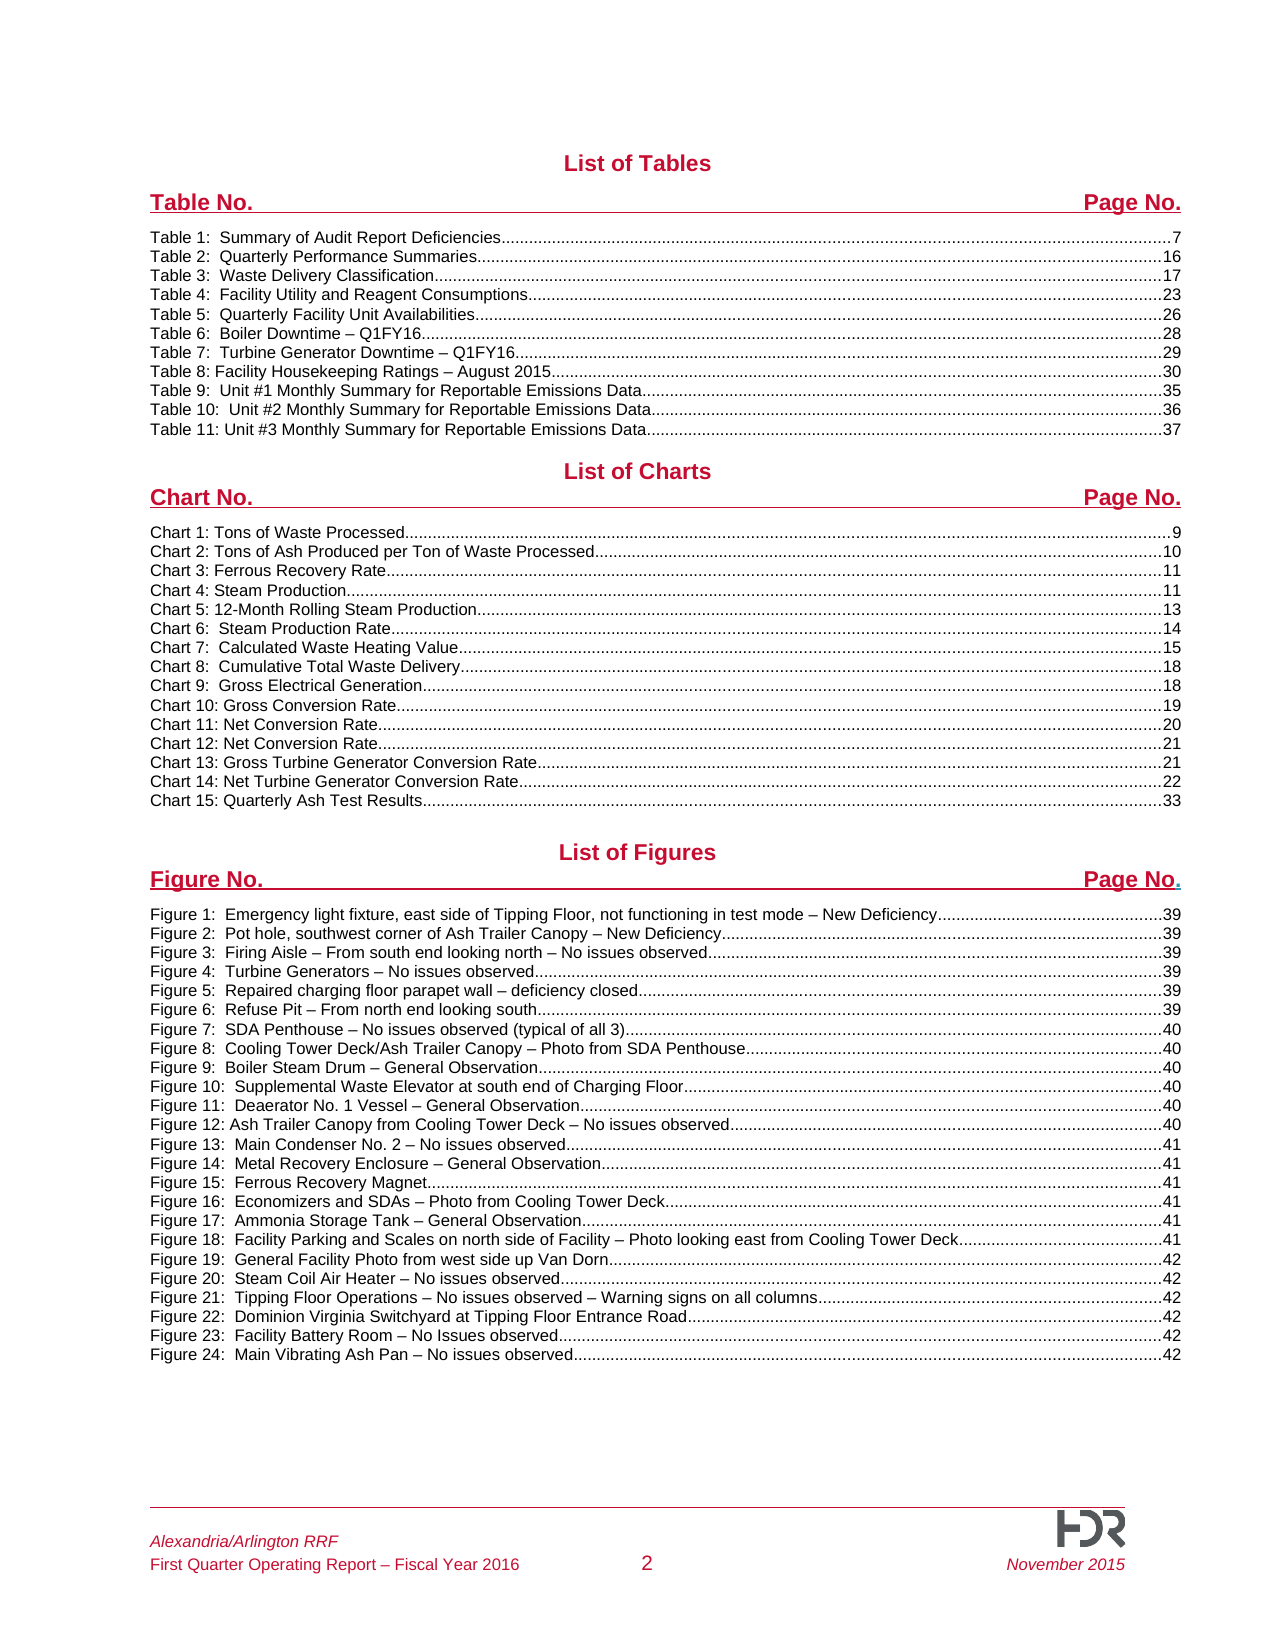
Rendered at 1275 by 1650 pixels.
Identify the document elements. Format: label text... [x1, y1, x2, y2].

text Figure 9: Boiler Steam Drum – General Observation 40 [150, 1058, 1125, 1077]
text Chart 4: Steam Production 11 [150, 580, 1125, 599]
text Table 7: Turbine Generator Downtime – Q1FY16 29 [150, 343, 1125, 362]
text Table 4: Facility Utility and Reagent Consumptions 23 [150, 285, 1125, 304]
text Figure 19: General Facility Photo from west side up Van Dorn 42 [150, 1249, 1125, 1268]
text Table 6: Boiler Downtime – Q1FY16 28 [150, 323, 1125, 343]
text Figure 2: Pot hole, southwest corner of Ash Trailer Canopy – New Deficiency 39 [150, 923, 1125, 943]
text Figure 16: Economizers and SDAs – Photo from Cooling Tower Deck 41 [150, 1192, 1125, 1211]
text Chart 9: Gross Electrical Generation 18 [150, 676, 1125, 695]
text Figure 10: Supplemental Waste Elevator at south end of Charging Floor 40 [150, 1077, 1125, 1096]
text Figure 1: Emergency light fixture, east side of Tipping Floor, not functioning in test mode – New Deficiency 39 [150, 904, 1125, 923]
text Table 9: Unit #1 Monthly Summary for Reportable Emissions Data 35 [150, 381, 1125, 400]
text Figure 7: SDA Penthouse – No issues observed (typical of all 3) 40 [150, 1019, 1125, 1038]
text Figure 13: Main Condenser No. 2 – No issues observed 41 [150, 1134, 1125, 1153]
text Figure 12: Ash Trailer Canopy from Cooling Tower Deck – No issues observed 40 [150, 1115, 1125, 1134]
text Chart 5: 12-Month Rolling Steam Production 13 [150, 599, 1125, 619]
title Chart No. Page No. [150, 484, 1144, 507]
text Figure 22: Dominion Virginia Switchyard at Tipping Floor Entrance Road 42 [150, 1307, 1125, 1326]
text Table 10: Unit #2 Monthly Summary for Reportable Emissions Data 36 [150, 400, 1125, 419]
picture [1057, 1510, 1125, 1548]
title List of Figures [150, 839, 1125, 866]
text Chart 3: Ferrous Recovery Rate 11 [150, 561, 1125, 580]
text Figure 20: Steam Coil Air Heater – No issues observed 42 [150, 1268, 1125, 1288]
text Chart 12: Net Conversion Rate 21 [150, 734, 1125, 753]
text Table 3: Waste Delivery Classification 17 [150, 266, 1125, 285]
text Figure 21: Tipping Floor Operations – No issues observed – Warning signs on all columns 42 [150, 1288, 1125, 1307]
text Chart 14: Net Turbine Generator Conversion Rate 22 [150, 772, 1125, 791]
text Chart 15: Quarterly Ash Test Results 33 [150, 791, 1125, 810]
text Chart 8: Cumulative Total Waste Delivery 18 [150, 657, 1125, 676]
text Figure 11: Deaerator No. 1 Vessel – General Observation 40 [150, 1096, 1125, 1115]
text Figure 24: Main Vibrating Ash Pan – No issues observed 42 [150, 1345, 1125, 1364]
text Chart 6: Steam Production Rate 14 [150, 619, 1125, 638]
text Chart 2: Tons of Ash Produced per Ton of Waste Processed 10 [150, 542, 1125, 561]
text Figure 5: Repaired charging floor parapet wall – deficiency closed 39 [150, 981, 1125, 1000]
text Table 2: Quarterly Performance Summaries 16 [150, 247, 1125, 266]
title Figure No. Page No. [150, 866, 1144, 888]
text Chart 13: Gross Turbine Generator Conversion Rate 21 [150, 753, 1125, 772]
text Figure 23: Facility Battery Room – No Issues observed 42 [150, 1326, 1125, 1345]
text Chart 7: Calculated Waste Heating Value 15 [150, 638, 1125, 657]
text Figure 6: Refuse Pit – From north end looking south 39 [150, 1000, 1125, 1019]
text Chart 10: Gross Conversion Rate 19 [150, 695, 1125, 714]
text Table 1: Summary of Audit Report Deficiencies 7 [150, 228, 1125, 247]
text Figure 8: Cooling Tower Deck/Ash Trailer Canopy – Photo from SDA Penthouse 40 [150, 1038, 1125, 1058]
title List of Charts [150, 458, 1125, 484]
text Figure 18: Facility Parking and Scales on north side of Facility – Photo looking east from Cooling Tower Deck 41 [150, 1230, 1125, 1249]
text Table 11: Unit #3 Monthly Summary for Reportable Emissions Data 37 [150, 419, 1125, 438]
text Figure 14: Metal Recovery Enclosure – General Observation 41 [150, 1153, 1125, 1173]
title List of Tables [150, 150, 1125, 176]
text Figure 3: Firing Aisle – From south end looking north – No issues observed 39 [150, 943, 1125, 962]
text Figure 15: Ferrous Recovery Magnet 41 [150, 1173, 1125, 1192]
text Figure 4: Turbine Generators – No issues observed 39 [150, 962, 1125, 981]
text Figure 17: Ammonia Storage Tank – General Observation 41 [150, 1211, 1125, 1230]
text Chart 1: Tons of Waste Processed 9 [150, 523, 1125, 542]
text Table 8: Facility Housekeeping Ratings – August 2015 30 [150, 362, 1125, 381]
text Table 5: Quarterly Facility Unit Availabilities 26 [150, 304, 1125, 323]
title Table No. Page No. [150, 189, 1144, 212]
text Chart 11: Net Conversion Rate 20 [150, 714, 1125, 734]
